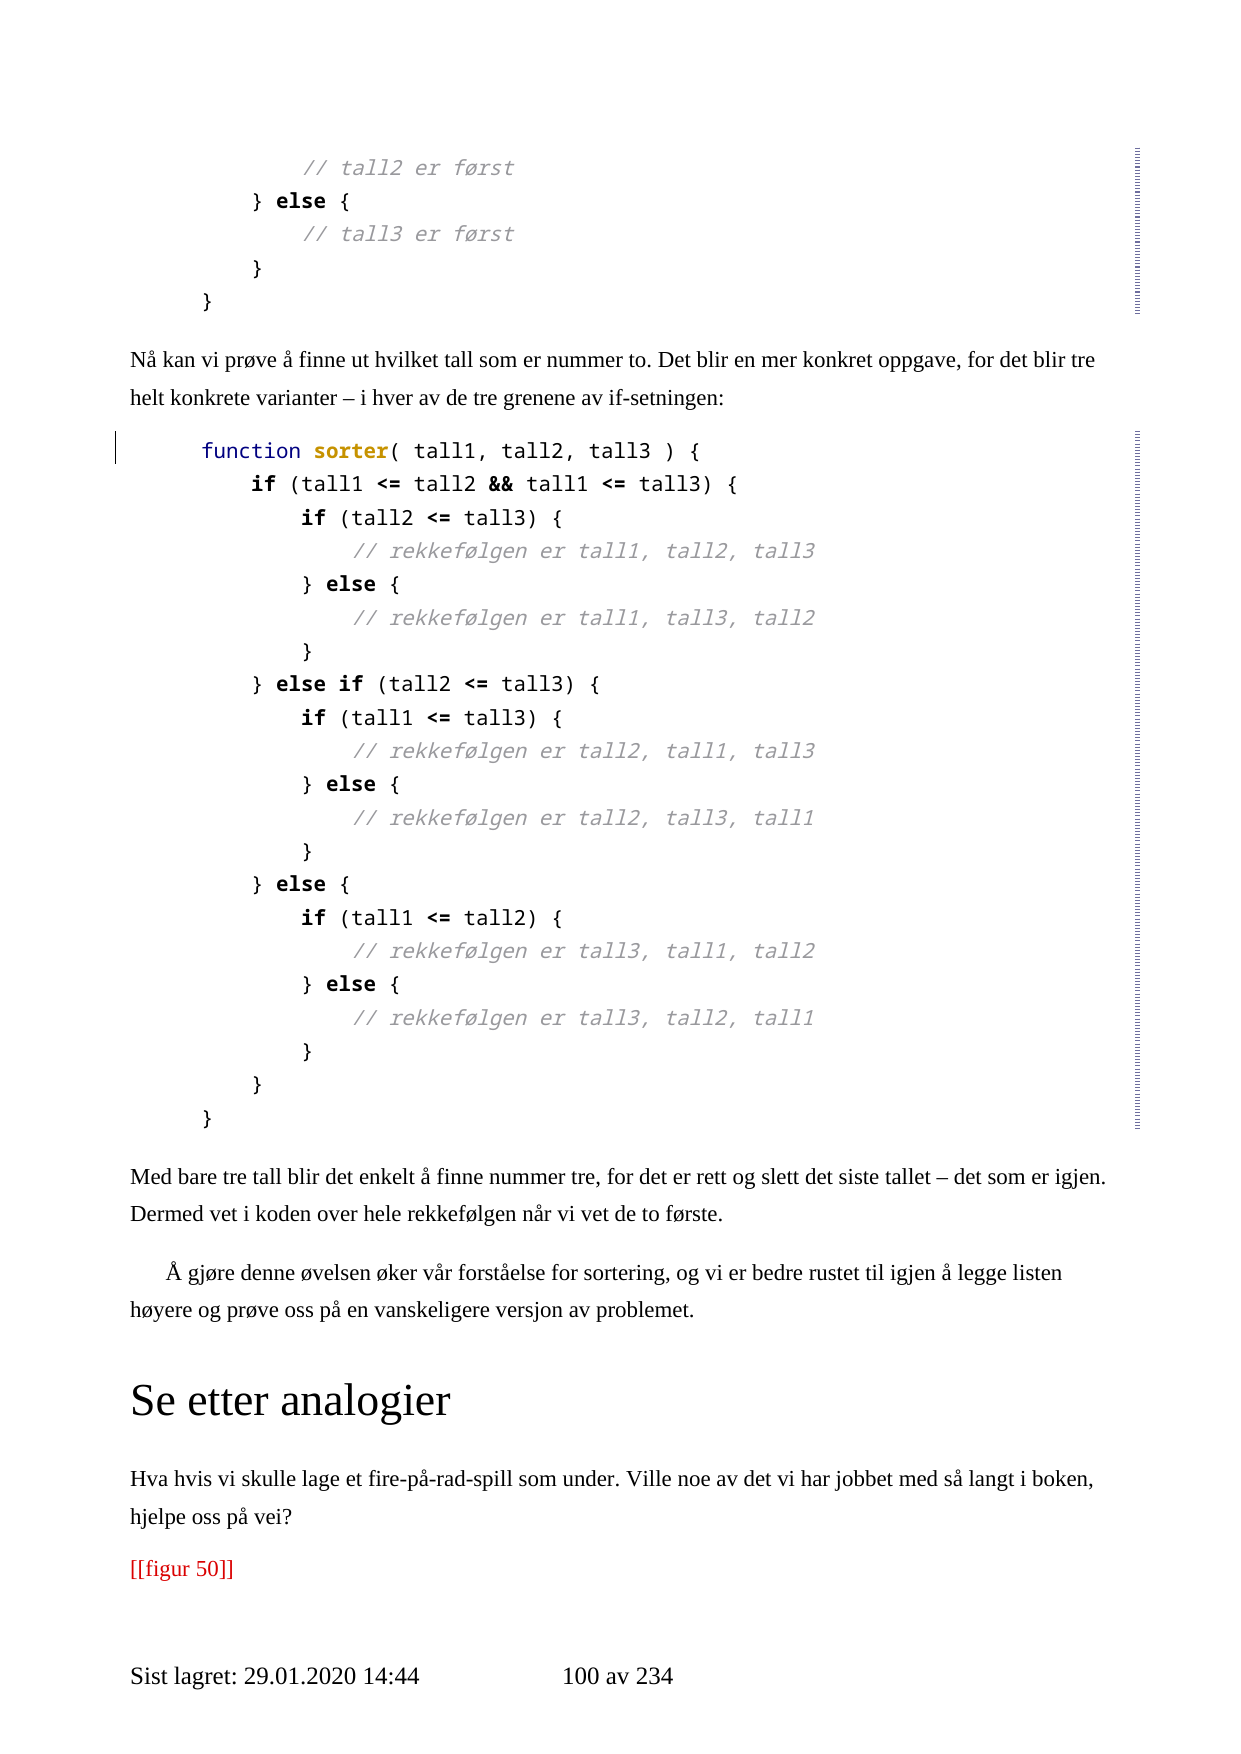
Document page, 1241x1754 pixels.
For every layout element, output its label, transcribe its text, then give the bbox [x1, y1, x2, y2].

text Nå kan vi prøve å finne ut hvilket tall som er nummer to. Det blir en mer konkret oppgave, for det blir tre helt konkrete varianter – i hver av de tre grenene av if-setningen: [130, 335, 1110, 410]
text Se etter analogier [130, 1373, 1110, 1425]
text [[figur 50]] [130, 1550, 1110, 1581]
text Med bare tre tall blir det enkelt å finne nummer tre, for det er rett og slett det siste tallet – det som er igjen. Dermed vet i koden over hele rekkefølgen når vi vet de to første. [130, 1152, 1110, 1227]
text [201, 148, 1140, 314]
text function sorter( tall1, tall2, tall3 ) { if (tall1 <= tall2 && tall1 <= tall3) { if (tall2 <= tall3) { // rekkefølgen er tall1, tall2, tall3 } else { // rekkefølgen er tall1, tall3, tall2 } } else if (tall2 <= tall3) { if (tall1 <= tall3) { // rekkefølgen er tall2, tall1, tall3 } else { // rekkefølgen er tall2, tall3, tall1 } } else { if (tall1 <= tall2) { // rekkefølgen er tall3, tall1, tall2 } else { // rekkefølgen er tall3, tall2, tall1 } } } [201, 431, 1140, 1131]
text Å gjøre denne øvelsen øker vår forståelse for sortering, og vi er bedre rustet til igjen å legge listen høyere og prøve oss på en vanskeligere versjon av problemet. [130, 1248, 1110, 1323]
text Hva hvis vi skulle lage et fire-på-rad-spill som under. Ville noe av det vi har jobbet med så langt i boken, hjelpe oss på vei? [130, 1454, 1110, 1529]
